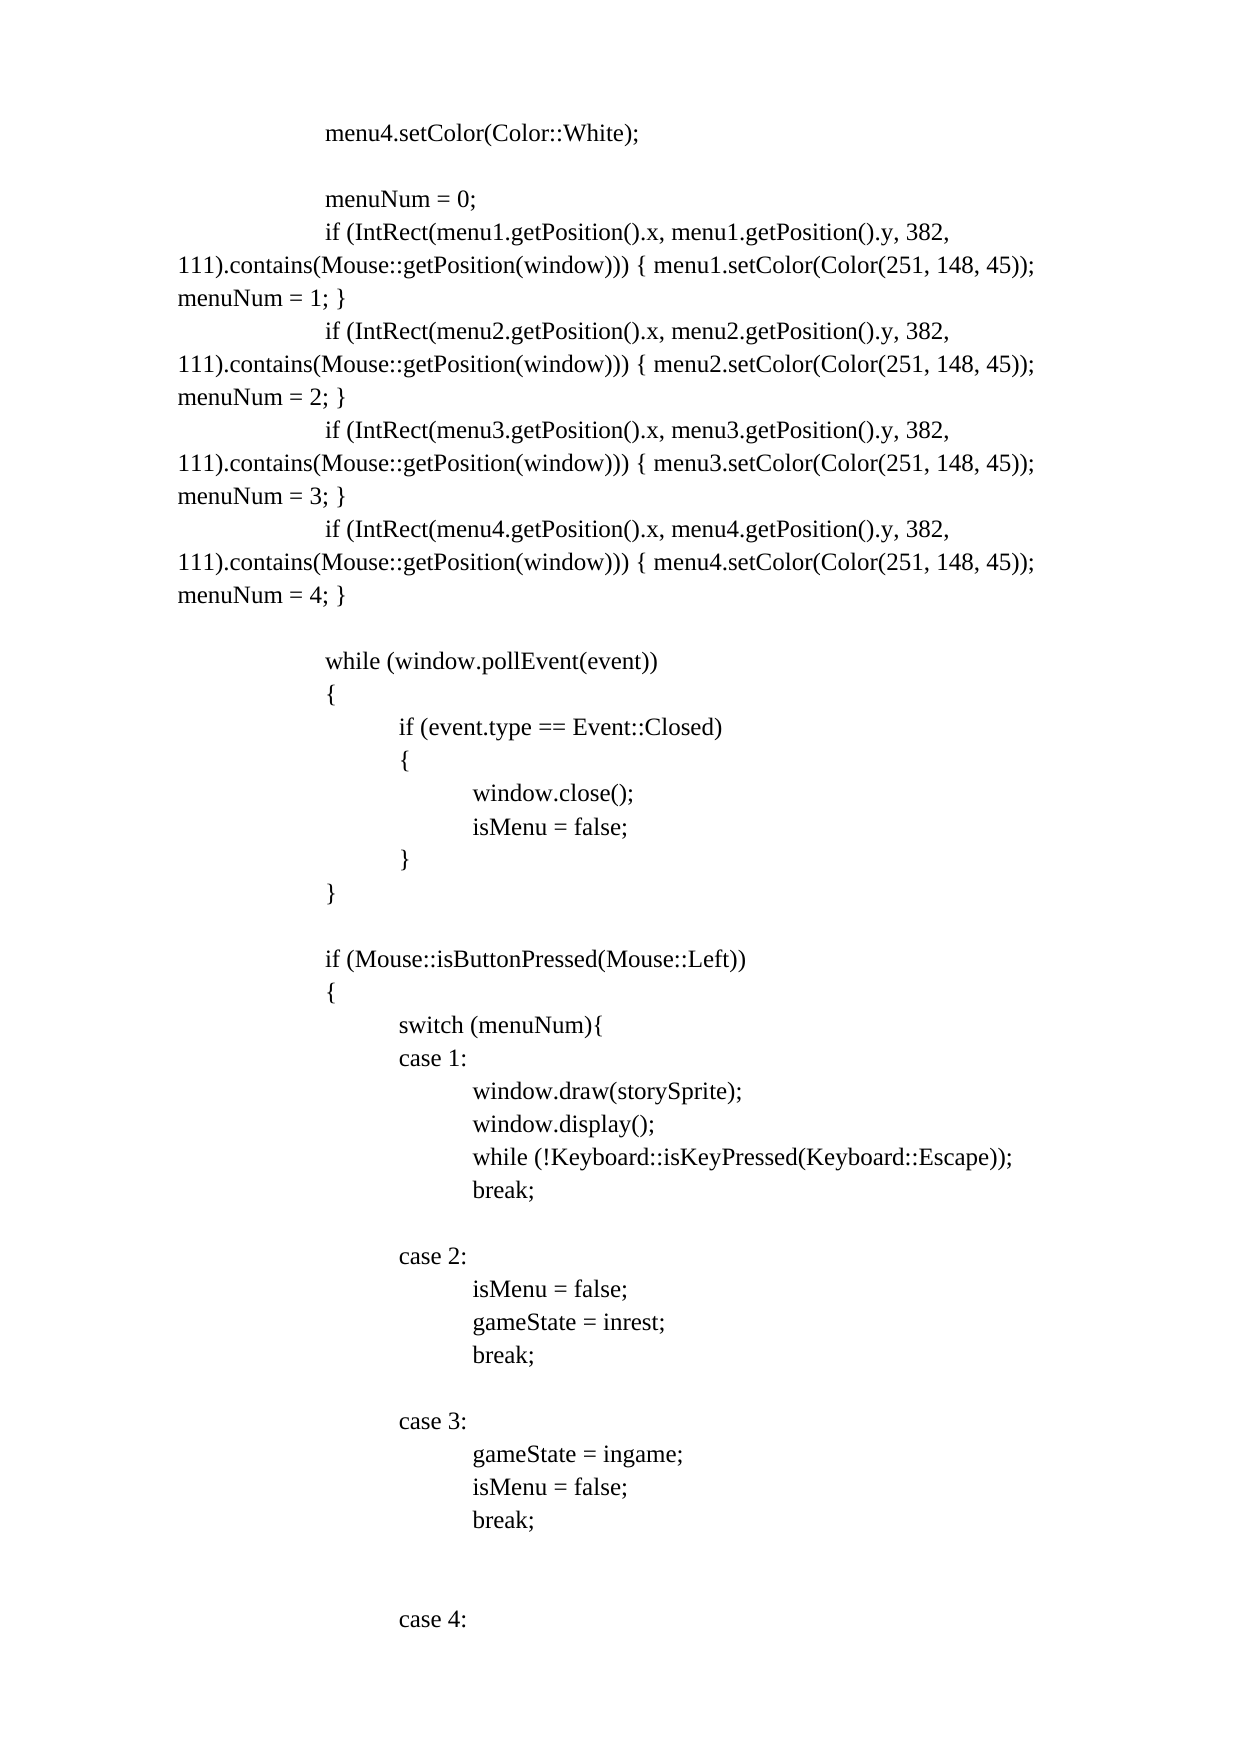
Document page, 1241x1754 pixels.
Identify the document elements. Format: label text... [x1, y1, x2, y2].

text isMenu = false; [177, 1274, 1137, 1303]
text { [177, 746, 1137, 774]
text break; [177, 1175, 1137, 1203]
text gameState = inrest; [177, 1307, 1137, 1336]
text { [177, 679, 1137, 708]
text while (window.pollEvent(event)) [177, 646, 1137, 675]
text case 1: [177, 1043, 1137, 1071]
text switch (menuNum){ [177, 1010, 1137, 1038]
text { [177, 977, 1137, 1005]
text if (IntRect(menu4.getPosition().x, menu4.getPosition().y, 382, 111).contains(Mouse::getPosition(window))) { menu4.setColor(Color(251, 148, 45)); menuNum = 4; } [177, 514, 1137, 609]
text menuNum = 0; [177, 184, 1137, 213]
text if (IntRect(menu1.getPosition().x, menu1.getPosition().y, 382, 111).contains(Mouse::getPosition(window))) { menu1.setColor(Color(251, 148, 45)); menuNum = 1; } [177, 217, 1137, 312]
text window.draw(storySprite); [177, 1076, 1137, 1104]
text case 4: [177, 1604, 1137, 1633]
text menu4.setColor(Color::White); [177, 118, 1137, 147]
text window.close(); [177, 778, 1137, 807]
text case 3: [177, 1406, 1137, 1435]
text isMenu = false; [177, 1472, 1137, 1501]
text if (event.type == Event::Closed) [177, 712, 1137, 741]
text break; [177, 1505, 1137, 1534]
text case 2: [177, 1241, 1137, 1269]
text gameState = ingame; [177, 1439, 1137, 1468]
text if (IntRect(menu3.getPosition().x, menu3.getPosition().y, 382, 111).contains(Mouse::getPosition(window))) { menu3.setColor(Color(251, 148, 45)); menuNum = 3; } [177, 415, 1137, 510]
text if (Mouse::isButtonPressed(Mouse::Left)) [177, 944, 1137, 972]
text window.display(); [177, 1109, 1137, 1137]
text } [177, 844, 1137, 873]
text break; [177, 1340, 1137, 1369]
text } [177, 878, 1137, 906]
text if (IntRect(menu2.getPosition().x, menu2.getPosition().y, 382, 111).contains(Mouse::getPosition(window))) { menu2.setColor(Color(251, 148, 45)); menuNum = 2; } [177, 316, 1137, 411]
text while (!Keyboard::isKeyPressed(Keyboard::Escape)); [177, 1142, 1137, 1171]
text isMenu = false; [177, 812, 1137, 840]
